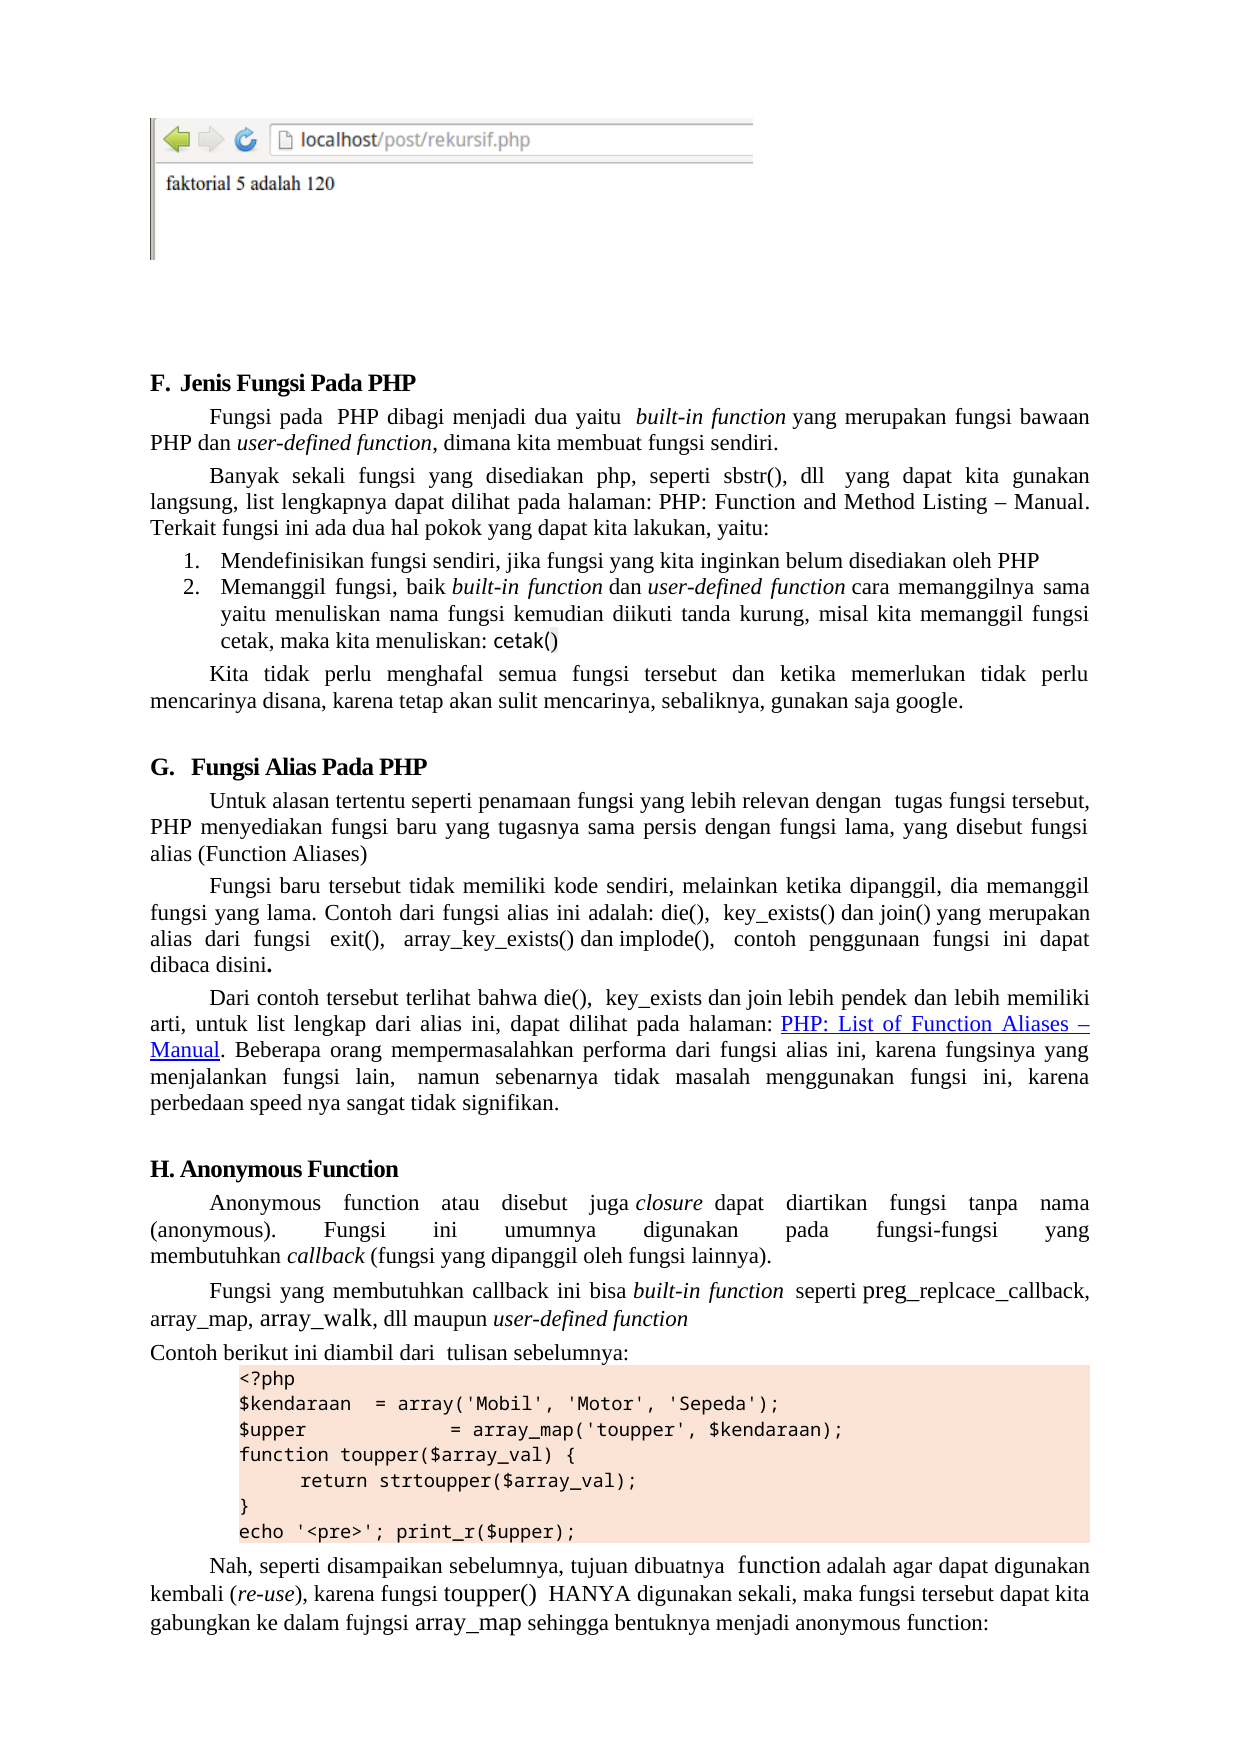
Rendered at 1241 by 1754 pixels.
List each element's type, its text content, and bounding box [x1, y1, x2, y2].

list Anonymous Function [150, 1154, 1090, 1183]
text Contoh berikut ini diambil dari tulisan sebelumnya: [150, 1338, 1090, 1365]
list Mendefinisikan fungsi sendiri, jika fungsi yang kita inginkan belum disediakan oleh PHP [183, 547, 1090, 573]
text Fungsi yang membutuhkan callback ini bisa built-in function seperti preg_replcace_callback, array_map, array_walk, dll maupun user-defined function [150, 1275, 1090, 1332]
text <?php [239, 1365, 1090, 1390]
text Fungsi pada PHP dibagi menjadi dua yaitu built-in function yang merupakan fungsi bawaan PHP dan user-defined function, dimana kita membuat fungsi sendiri. [150, 403, 1090, 455]
text Nah, seperti disampaikan sebelumnya, tujuan dibuatnya function adalah agar dapat digunakan kembali (re-use), karena fungsi toupper() HANYA digunakan sekali, maka fungsi tersebut dapat kita gabungkan ke dalam fujngsi array_map sehingga bentuknya menjadi anonymous function: [150, 1550, 1090, 1636]
picture [150, 118, 754, 260]
text Banyak sekali fungsi yang disediakan php, seperti sbstr(), dll yang dapat kita gunakan langsung, list lengkapnya dapat dilihat pada halaman: PHP: Function and Method Listing – Manual. Terkait fungsi ini ada dua hal pokok yang dapat kita lakukan, yaitu: [150, 462, 1090, 541]
text Dari contoh tersebut terlihat bahwa die(), key_exists dan join lebih pendek dan lebih memiliki arti, untuk list lengkap dari alias ini, dapat dilihat pada halaman: PHP: List of Function Aliases – Manual. Beberapa orang mempermasalahkan performa dari fungsi alias ini, karena fungsinya yang menjalankan fungsi lain, namun sebenarnya tidak masalah menggunakan fungsi ini, karena perbedaan speed nya sangat tidak signifikan. [150, 984, 1090, 1116]
list Fungsi Alias Pada PHP [150, 752, 1090, 781]
text function toupper($array_val) { [239, 1441, 1090, 1467]
text Fungsi baru tersebut tidak memiliki kode sendiri, melainkan ketika dipanggil, dia memanggil fungsi yang lama. Contoh dari fungsi alias ini adalah: die(), key_exists() dan join() yang merupakan alias dari fungsi exit(), array_key_exists() dan implode(), contoh penggunaan fungsi ini dapat dibaca disini. [150, 872, 1090, 978]
list Jenis Fungsi Pada PHP [150, 368, 1090, 396]
text } [239, 1492, 1090, 1518]
text return strtoupper($array_val); [239, 1467, 1090, 1492]
list Memanggil fungsi, baik built-in function dan user-defined function cara memanggilnya sama yaitu menuliskan nama fungsi kemudian diikuti tanda kurung, misal kita memanggil fungsi cetak, maka kita menuliskan: cetak() [183, 573, 1090, 654]
text Untuk alasan tertentu seperti penamaan fungsi yang lebih relevan dengan tugas fungsi tersebut, PHP menyediakan fungsi baru yang tugasnya sama persis dengan fungsi lama, yang disebut fungsi alias (Function Aliases) [150, 787, 1090, 866]
text echo '<pre>'; print_r($upper); [239, 1518, 1090, 1543]
text $upper = array_map('toupper', $kendaraan); [239, 1416, 1090, 1441]
text Anonymous function atau disebut juga closure dapat diartikan fungsi tanpa nama (anonymous). Fungsi ini umumnya digunakan pada fungsi-fungsi yang membutuhkan callback (fungsi yang dipanggil oleh fungsi lainnya). [150, 1189, 1090, 1268]
text Kita tidak perlu menghafal semua fungsi tersebut dan ketika memerlukan tidak perlu mencarinya disana, karena tetap akan sulit mencarinya, sebaliknya, gunakan saja google. [150, 660, 1090, 713]
text $kendaraan = array('Mobil', 'Motor', 'Sepeda'); [239, 1390, 1090, 1416]
